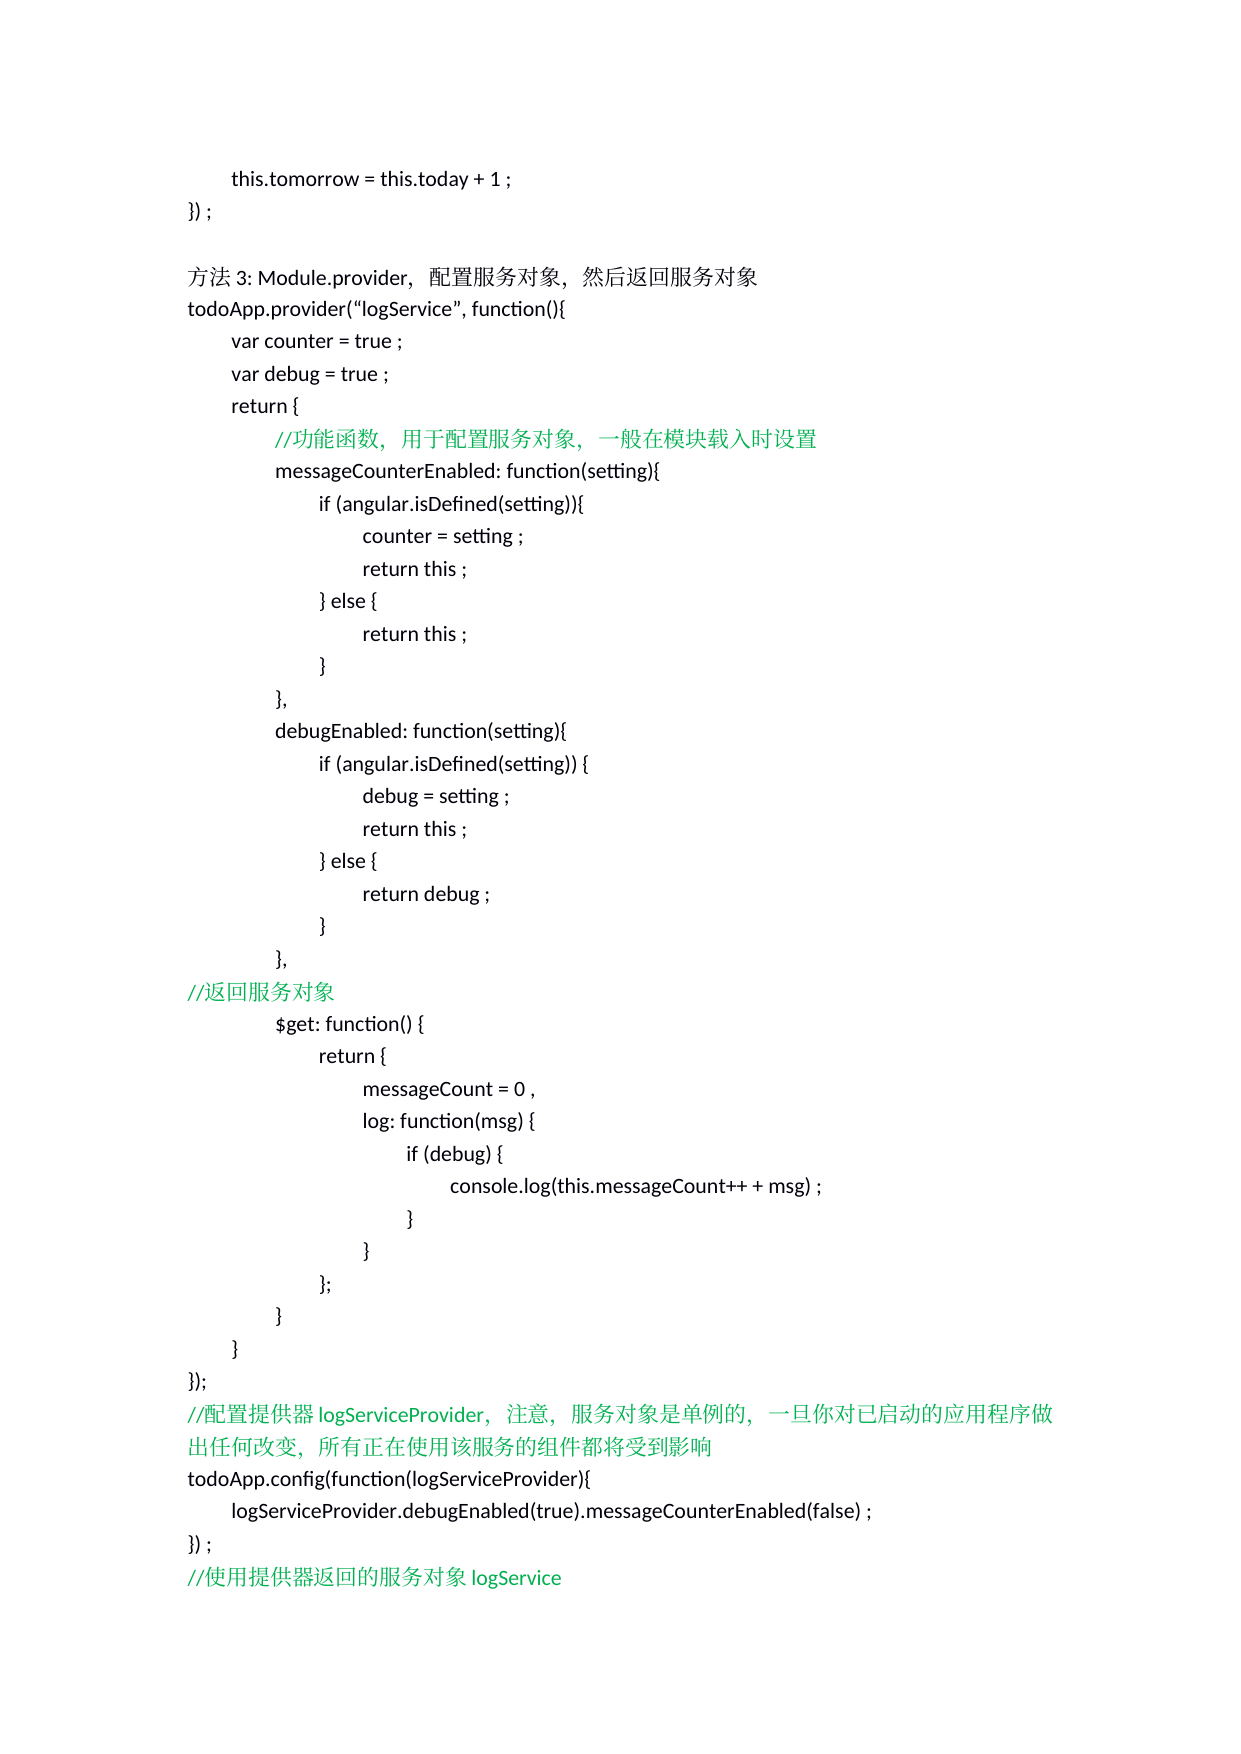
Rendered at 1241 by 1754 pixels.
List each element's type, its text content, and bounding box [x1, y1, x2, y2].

text return { [231, 1039, 1053, 1072]
text if (angular.isDefined(setting)) { [231, 747, 1053, 779]
text return this ; [231, 552, 1053, 584]
text } [187, 1332, 1053, 1364]
text todoApp.config(function(logServiceProvider){ [187, 1462, 1053, 1494]
text return this ; [231, 812, 1053, 844]
text //功能函数，用于配置服务对象，一般在模块载入时设置 [187, 422, 1053, 454]
text return debug ; [275, 877, 1053, 909]
text //配置提供器logServiceProvider，注意，服务对象是单例的，一旦你对已启动的应用程序做出任何改变，所有正在使用该服务的组件都将受到影响 [187, 1397, 1053, 1462]
text todoApp.provider(“logService”, function(){ [187, 292, 1053, 324]
text if (angular.isDefined(setting)){ [231, 487, 1053, 519]
text }, [231, 682, 1053, 714]
text counter = setting ; [231, 519, 1053, 552]
text //使用提供器返回的服务对象logService [187, 1559, 1053, 1592]
text var debug = true ; [187, 357, 1053, 389]
text } [319, 1234, 1053, 1267]
text messageCount = 0 , [231, 1072, 1053, 1104]
text return this ; [275, 617, 1053, 649]
text //返回服务对象 [187, 974, 1053, 1007]
text } else { [275, 844, 1053, 877]
text if (debug) { [231, 1137, 1053, 1169]
text }; [275, 1267, 1053, 1299]
text console.log(this.messageCount++ + msg) ; [231, 1169, 1053, 1202]
text messageCounterEnabled: function(setting){ [187, 454, 1053, 487]
text } [275, 649, 1053, 682]
text logServiceProvider.debugEnabled(true).messageCounterEnabled(false) ; [187, 1494, 1053, 1527]
text $get: function() { [231, 1007, 1053, 1039]
text debug = setting ; [231, 779, 1053, 812]
text debugEnabled: function(setting){ [231, 714, 1053, 747]
text } [362, 1202, 1053, 1234]
text }) ; [187, 194, 1053, 227]
text this.tomorrow = this.today + 1 ; [187, 162, 1053, 194]
text var counter = true ; [187, 324, 1053, 357]
text } [275, 909, 1053, 942]
text } else { [275, 584, 1053, 617]
text }); [187, 1364, 1053, 1397]
text } [231, 1299, 1053, 1332]
text log: function(msg) { [231, 1104, 1053, 1137]
text }, [231, 942, 1053, 974]
text return { [187, 389, 1053, 422]
text }) ; [187, 1527, 1053, 1559]
text 方法3: Module.provider，配置服务对象，然后返回服务对象 [187, 259, 1053, 292]
